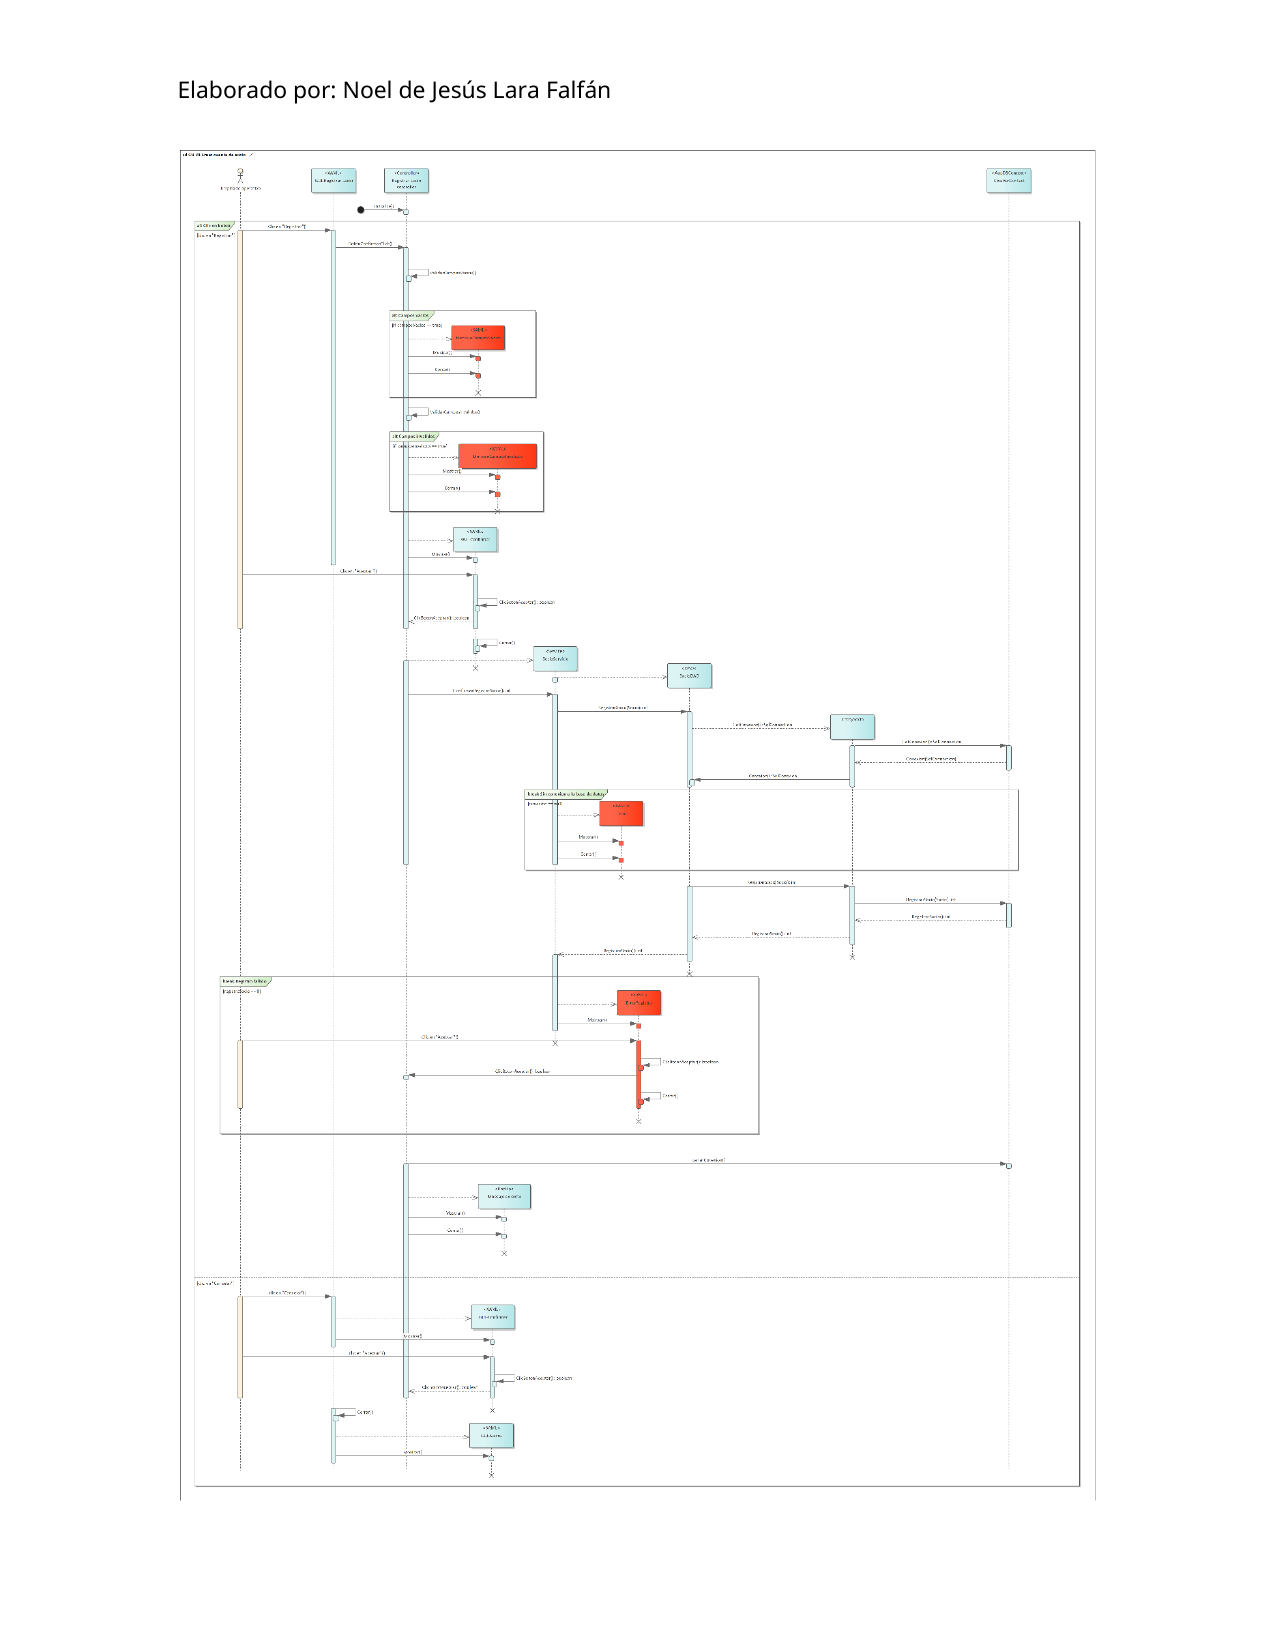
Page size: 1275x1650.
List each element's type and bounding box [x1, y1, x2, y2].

picture [177, 147, 1098, 1503]
